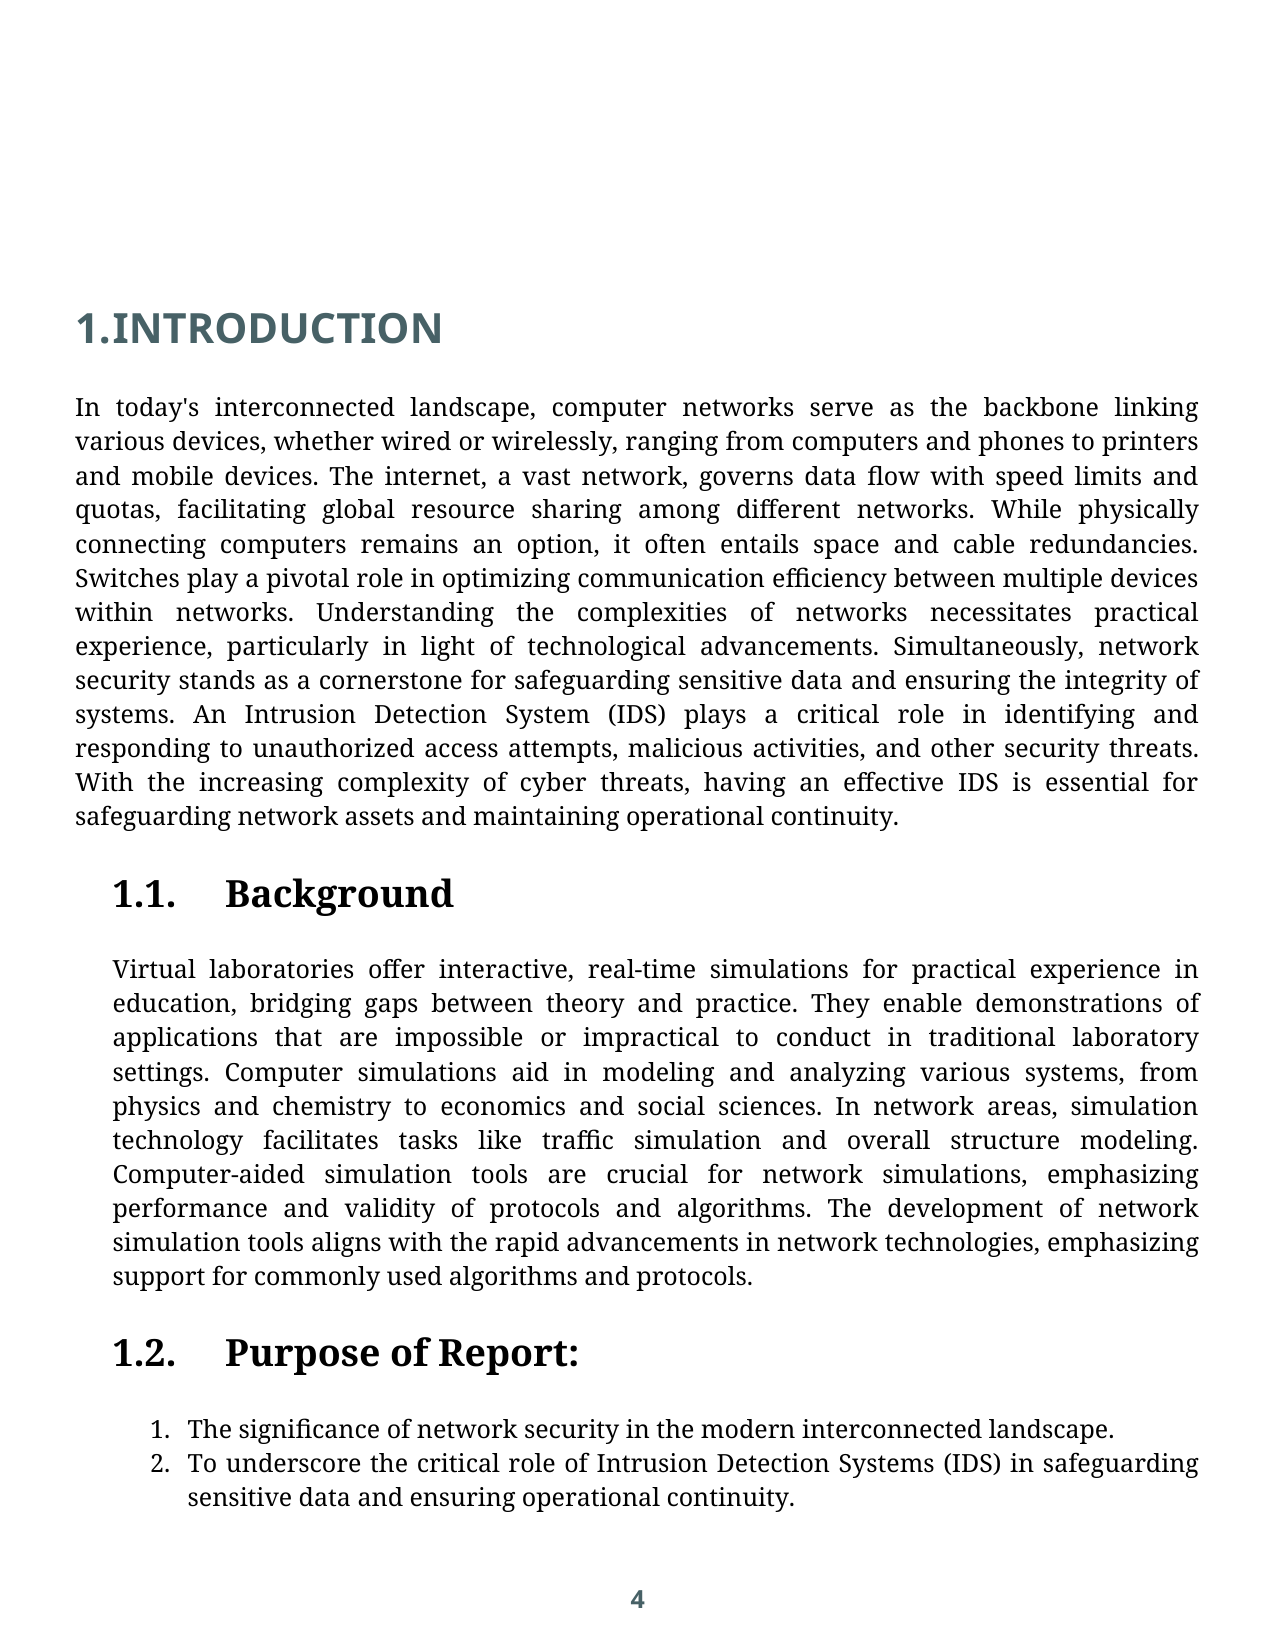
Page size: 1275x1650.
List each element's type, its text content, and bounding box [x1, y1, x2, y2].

subtitle INTRODUCTION [75, 299, 1200, 356]
subtitle Purpose of Report: [112, 1327, 1200, 1378]
list To underscore the critical role of Intrusion Detection Systems (IDS) in safeguarding sensitive data and ensuring operational continuity. [150, 1446, 1200, 1514]
list The significance of network security in the modern interconnected landscape. [150, 1412, 1200, 1446]
text Virtual laboratories offer interactive, real-time simulations for practical experience in education, bridging gaps between theory and practice. They enable demonstrations of applications that are impossible or impractical to conduct in traditional laboratory settings. Computer simulations aid in modeling and analyzing various systems, from physics and chemistry to economics and social sciences. In network areas, simulation technology facilitates tasks like traffic simulation and overall structure modeling. Computer-aided simulation tools are crucial for network simulations, emphasizing performance and validity of protocols and algorithms. The development of network simulation tools aligns with the rapid advancements in network technologies, emphasizing support for commonly used algorithms and protocols. [112, 952, 1200, 1293]
text In today's interconnected landscape, computer networks serve as the backbone linking various devices, whether wired or wirelessly, ranging from computers and phones to printers and mobile devices. The internet, a vast network, governs data flow with speed limits and quotas, facilitating global resource sharing among different networks. While physically connecting computers remains an option, it often entails space and cable redundancies. Switches play a pivotal role in optimizing communication efficiency between multiple devices within networks. Understanding the complexities of networks necessitates practical experience, particularly in light of technological advancements. Simultaneously, network security stands as a cornerstone for safeguarding sensitive data and ensuring the integrity of systems. An Intrusion Detection System (IDS) plays a critical role in identifying and responding to unauthorized access attempts, malicious activities, and other security threats. With the increasing complexity of cyber threats, having an effective IDS is essential for safeguarding network assets and maintaining operational continuity. [75, 390, 1200, 833]
subtitle Background [112, 867, 1200, 918]
